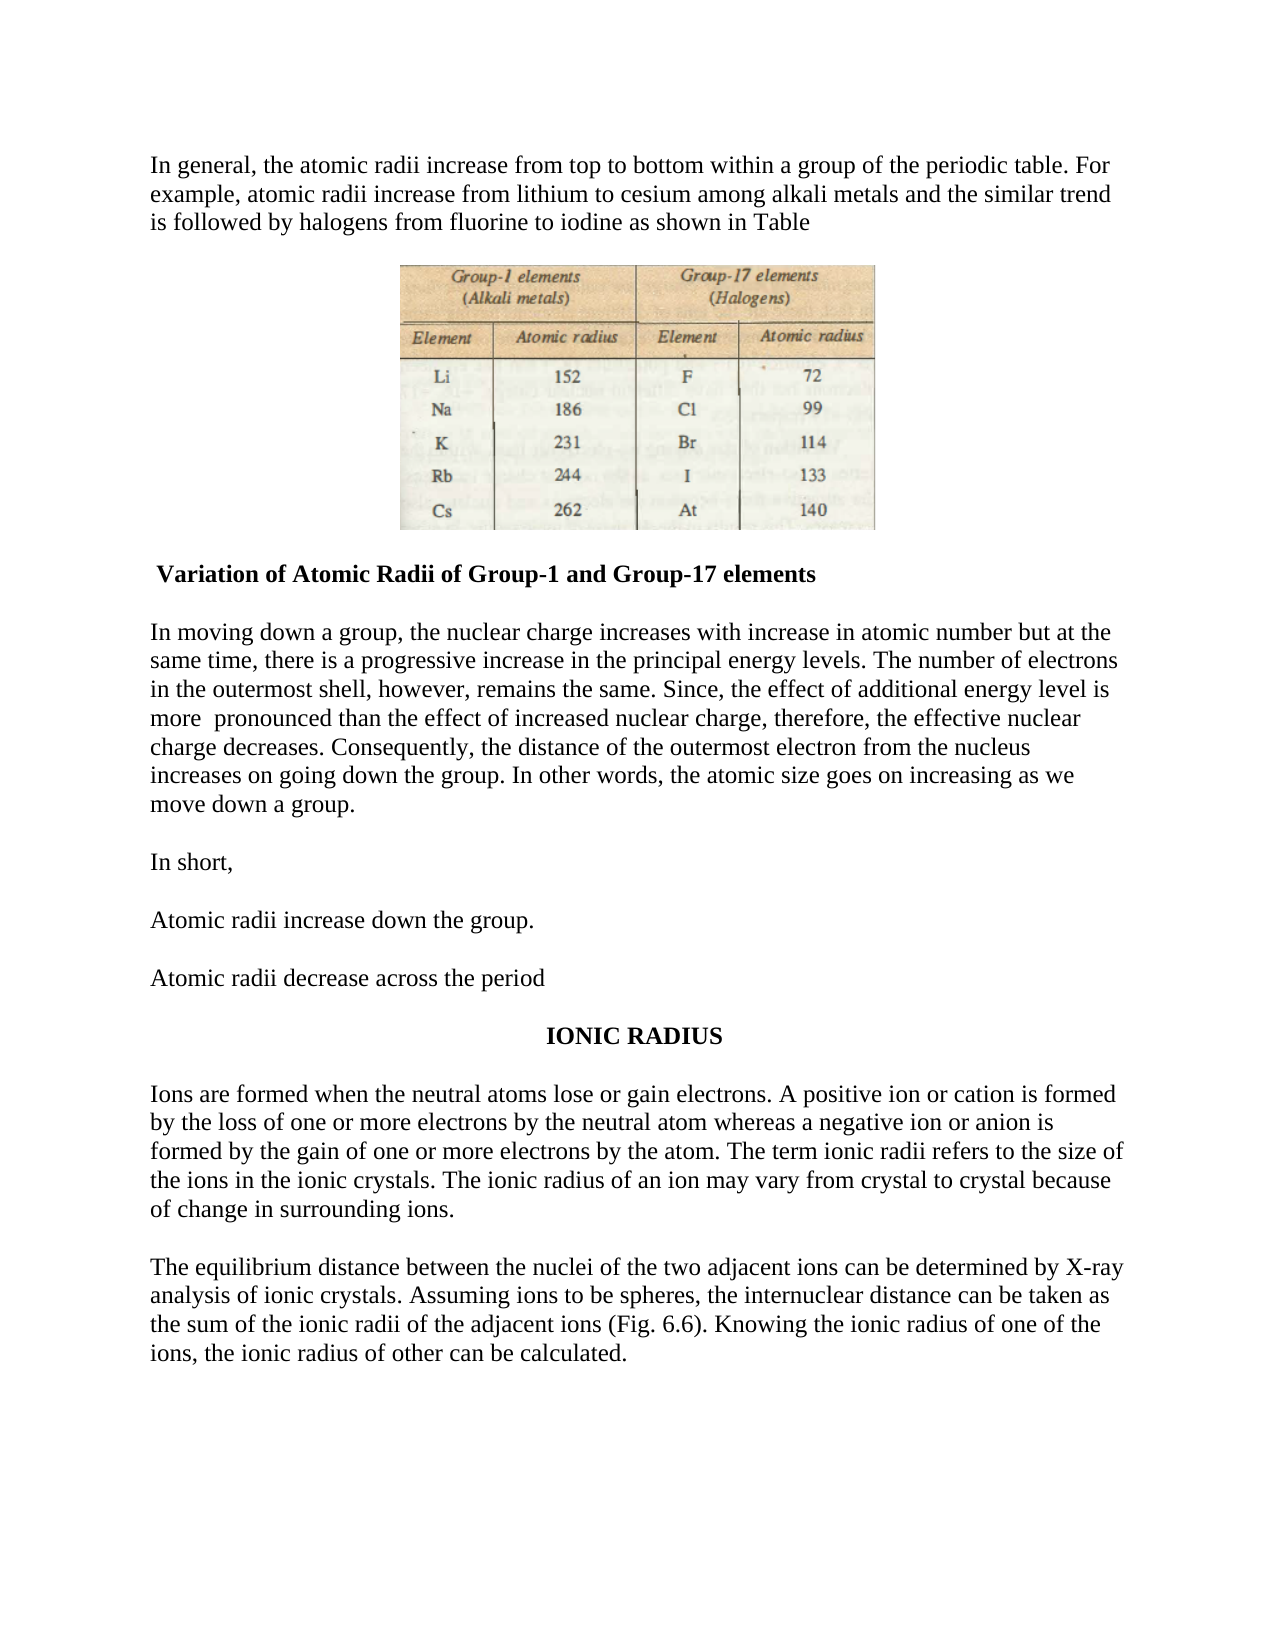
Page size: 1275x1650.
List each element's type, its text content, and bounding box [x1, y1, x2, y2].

text The equilibrium distance between the nuclei of the two adjacent ions can be determined by X-ray analysis of ionic crystals. Assuming ions to be spheres, the internuclear distance can be taken as the sum of the ionic radii of the adjacent ions (Fig. 6.6). Knowing the ionic radius of one of the ions, the ionic radius of other can be calculated. [150, 1252, 1125, 1367]
text Atomic radii decrease across the period [150, 963, 1125, 992]
text In general, the atomic radii increase from top to bottom within a group of the periodic table. For example, atomic radii increase from lithium to cesium among alkali metals and the similar trend is followed by halogens from fluorine to iodine as shown in Table [150, 150, 1125, 236]
text IONIC RADIUS [150, 1021, 1125, 1049]
text Atomic radii increase down the group. [150, 905, 1125, 934]
text Variation of Atomic Radii of Group-1 and Group-17 elements [150, 559, 1125, 587]
text Ions are formed when the neutral atoms lose or gain electrons. A positive ion or cation is formed by the loss of one or more electrons by the neutral atom whereas a negative ion or anion is formed by the gain of one or more electrons by the atom. The term ionic radii refers to the size of the ions in the ionic crystals. The ionic radius of an ion may vary from crystal to crystal because of change in surrounding ions. [150, 1079, 1125, 1222]
text In moving down a group, the nuclear charge increases with increase in atomic number but at the same time, there is a progressive increase in the principal energy levels. The number of electrons in the outermost shell, however, remains the same. Since, the effect of additional energy level is more pronounced than the effect of increased nuclear charge, therefore, the effective nuclear charge decreases. Consequently, the distance of the outermost electron from the nucleus increases on going down the group. In other words, the atomic size goes on increasing as we move down a group. [150, 617, 1125, 818]
picture [400, 265, 876, 530]
text In short, [150, 847, 1125, 876]
